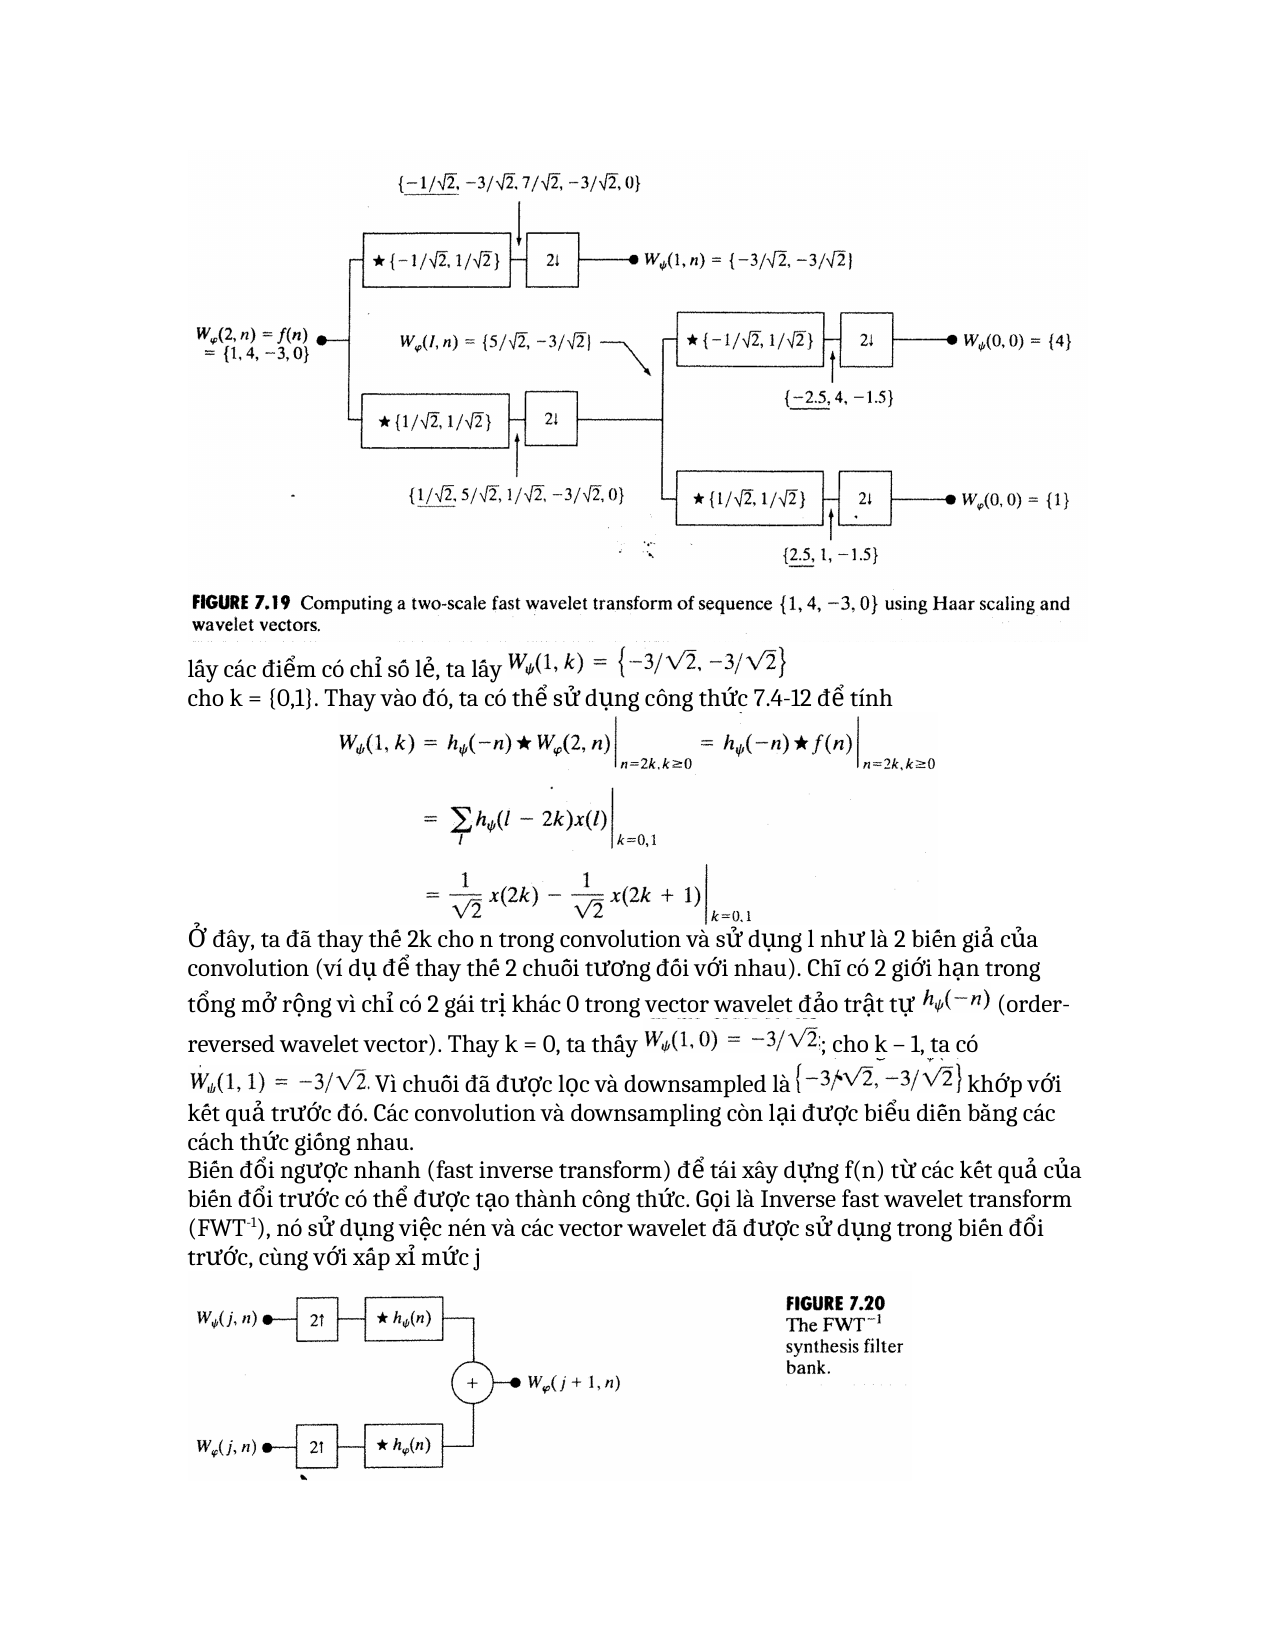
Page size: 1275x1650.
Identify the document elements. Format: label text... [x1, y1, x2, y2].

picture [796, 1058, 962, 1093]
picture [187, 150, 1088, 678]
picture [187, 1065, 370, 1093]
text cho k = {0,1}. Thay vào đó, ta có thể sử dụng công thức 7.4-12 để tính [187, 684, 1087, 712]
picture [643, 1018, 821, 1053]
text Biến đổi ngược nhanh (fast inverse transform) để tái xây dựng f(n) từ các kết quả của biến đổi trước có thể được tạo thành công thức. Gọi là Inverse fast wavelet transform (FWT-1), nó sử dụng việc nén và các vector wavelet đã được sử dụng trong biến đổi trước, cùng với xấp xỉ mức j [187, 1156, 1087, 1271]
picture [337, 712, 938, 925]
picture [920, 982, 992, 1013]
text lấy các điểm có chỉ số lẻ, ta lấy [187, 642, 1087, 684]
text Ở đây, ta đã thay thế 2k cho n trong convolution và sử dụng l như là 2 biến giả của convolution (ví dụ để thay thế 2 chuỗi tương đối với nhau). Chĩ có 2 giới hạn trong tổng mở rộng vì chỉ có 2 gái trị khác 0 trong vector wavelet đảo trật tự (order-reversed wavelet vector). Thay k = 0, ta thấy ; cho k – 1, ta có Vì chuỗi đã được lọc và downsampled là khớp với kết quả trước đó. Các convolution và downsampling còn lại được biểu diễn bằng các cách thức giống nhau. [187, 925, 1087, 1156]
picture [187, 1271, 913, 1481]
